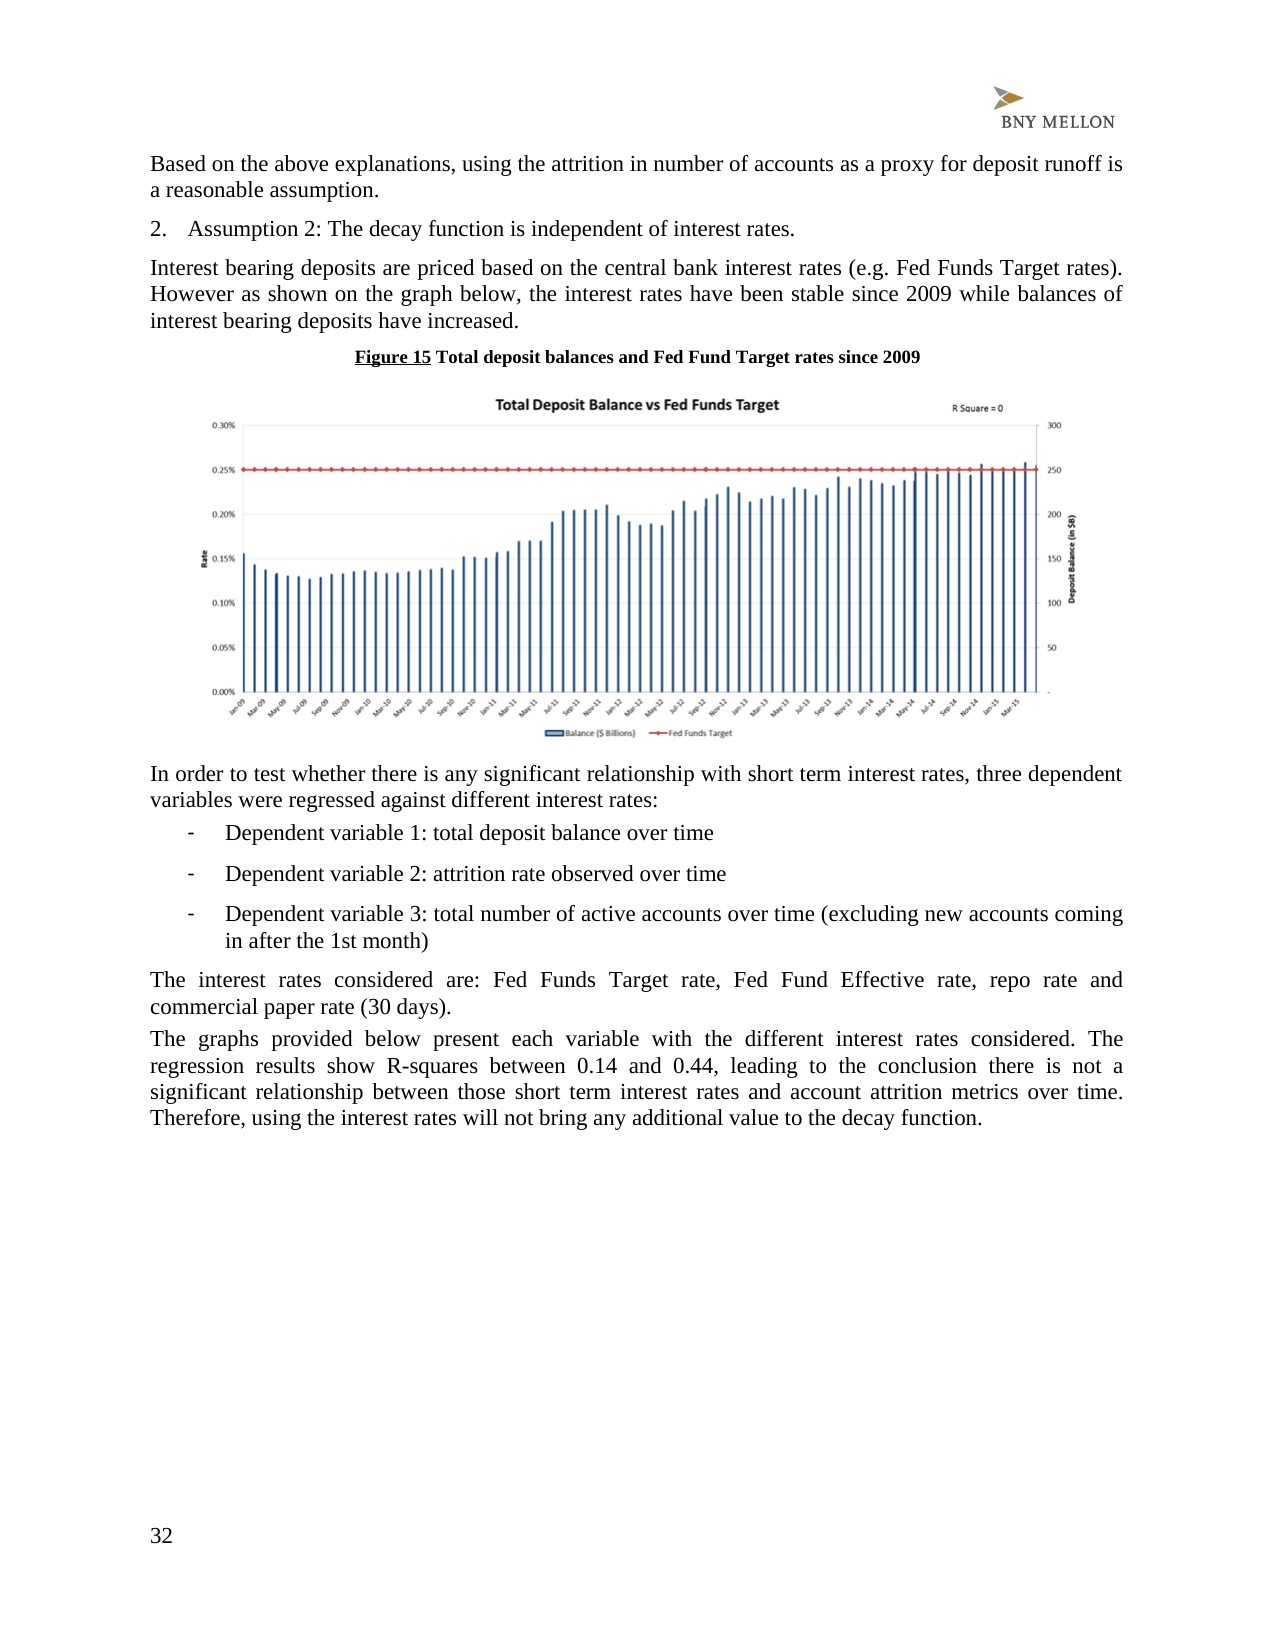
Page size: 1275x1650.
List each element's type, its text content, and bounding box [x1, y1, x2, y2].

text The graphs provided below present each variable with the different interest rates considered. The regression results show R-squares between 0.14 and 0.44, leading to the conclusion there is not a significant relationship between those short term interest rates and account attrition metrics over time. Therefore, using the interest rates will not bring any additional value to the decay function. [150, 1025, 1125, 1131]
picture [982, 75, 1125, 140]
text Figure 15 Total deposit balances and Fed Fund Target rates since 2009 [150, 346, 1125, 367]
picture [187, 388, 1088, 747]
list Dependent variable 1: total deposit balance over time [187, 818, 1125, 847]
text In order to test whether there is any significant relationship with short term interest rates, three dependent variables were regressed against different interest rates: [150, 759, 1125, 812]
text Interest bearing deposits are priced based on the central bank interest rates (e.g. Fed Funds Target rates). However as shown on the graph below, the interest rates have been stable since 2009 while balances of interest bearing deposits have increased. [150, 254, 1125, 333]
list Assumption 2: The decay function is independent of interest rates. [150, 215, 1125, 242]
list Dependent variable 3: total number of active accounts over time (excluding new accounts coming in after the 1st month) [187, 899, 1125, 954]
text The interest rates considered are: Fed Funds Target rate, Fed Fund Effective rate, repo rate and commercial paper rate (30 days). [150, 966, 1125, 1019]
text Based on the above explanations, using the attrition in number of accounts as a proxy for deposit runoff is a reasonable assumption. [150, 150, 1125, 203]
list Dependent variable 2: attrition rate observed over time [187, 859, 1125, 887]
